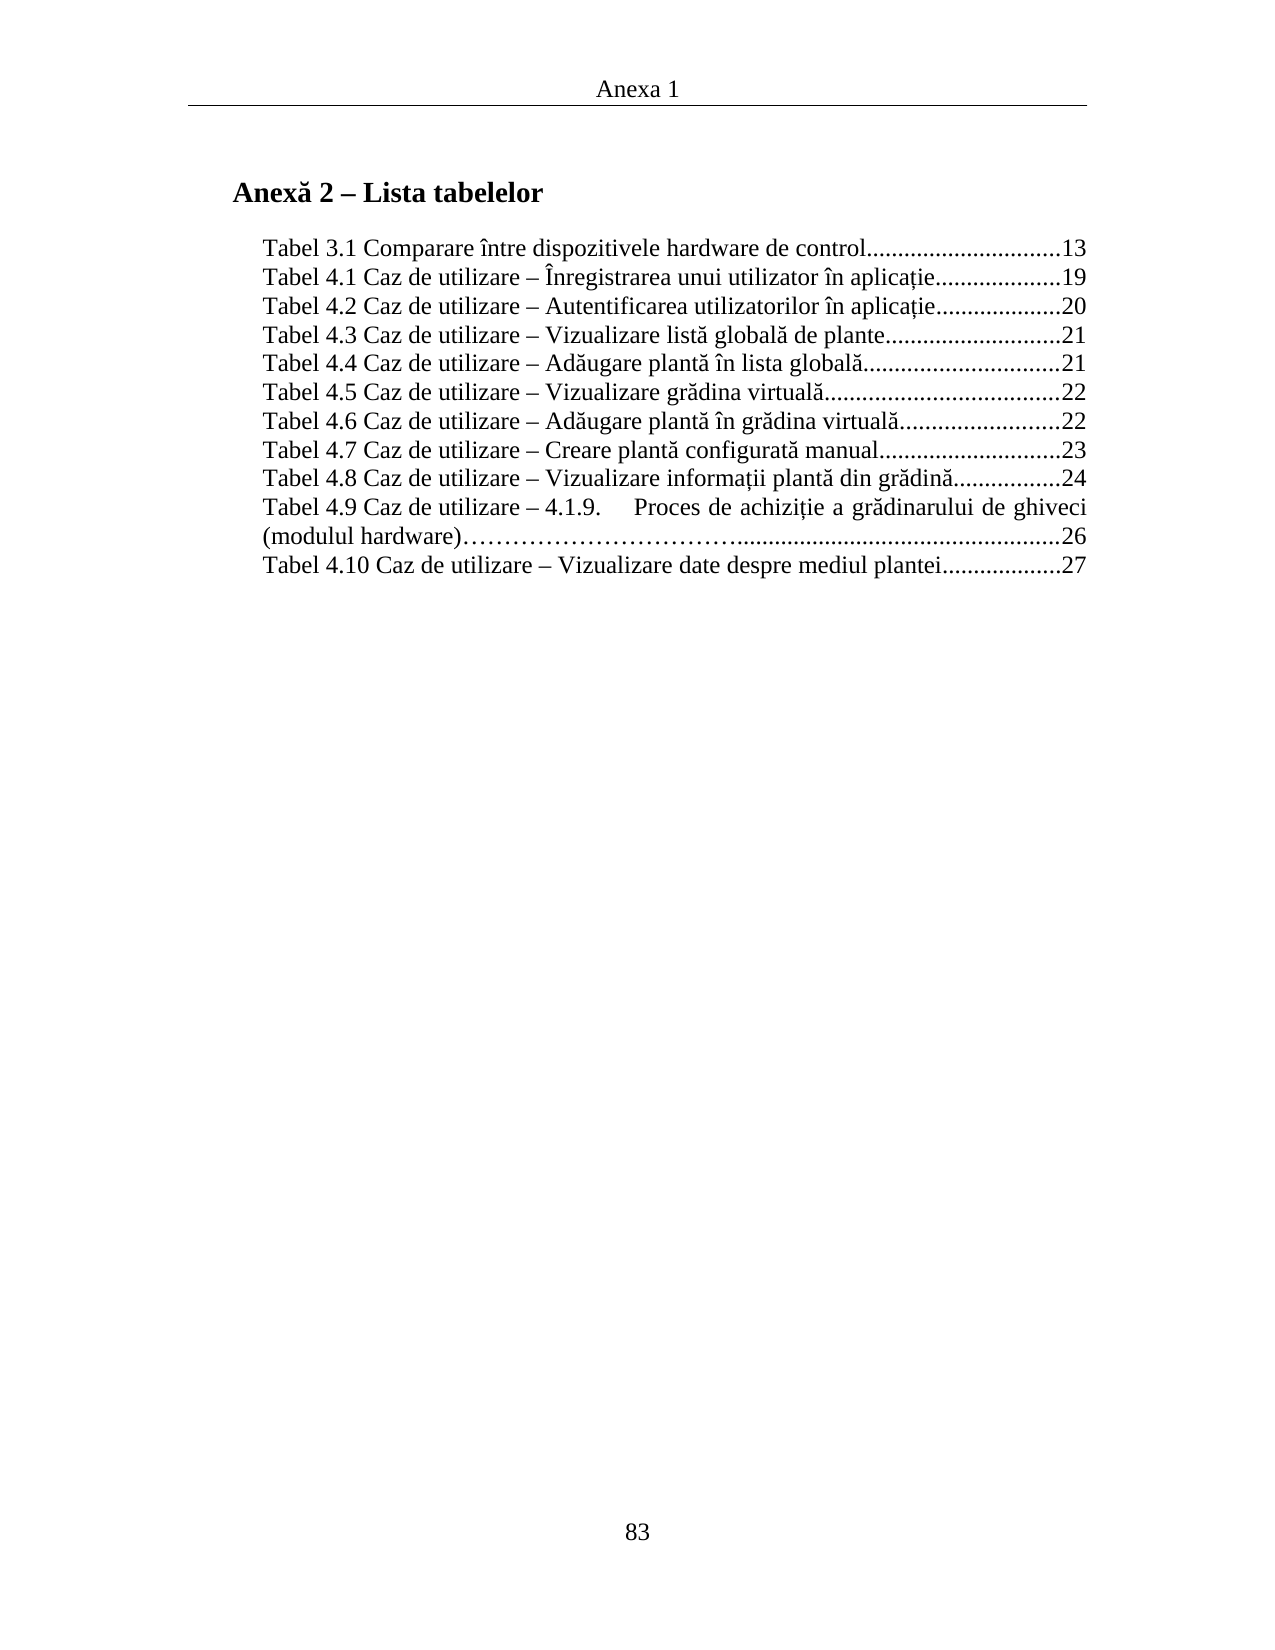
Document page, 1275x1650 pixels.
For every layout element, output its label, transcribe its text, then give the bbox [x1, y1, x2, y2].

text Tabel 4.6 Caz de utilizare – Adăugare plantă în grădina virtuală 22 [187, 406, 1087, 435]
text Tabel 4.5 Caz de utilizare – Vizualizare grădina virtuală 22 [187, 377, 1087, 406]
subtitle Anexă 2 – Lista tabelelor [232, 175, 1087, 208]
text Tabel 4.9 Caz de utilizare – 4.1.9. Proces de achiziție a grădinarului de ghiveci (modulul hardware)……………………………. 26 [262, 492, 1087, 550]
text Tabel 4.4 Caz de utilizare – Adăugare plantă în lista globală 21 [187, 348, 1087, 377]
text Tabel 4.7 Caz de utilizare – Creare plantă configurată manual 23 [187, 435, 1087, 463]
text Tabel 4.3 Caz de utilizare – Vizualizare listă globală de plante 21 [187, 320, 1087, 348]
text Tabel 3.1 Comparare între dispozitivele hardware de control 13 [187, 233, 1087, 262]
text Tabel 4.10 Caz de utilizare – Vizualizare date despre mediul plantei 27 [187, 550, 1087, 578]
text Tabel 4.1 Caz de utilizare – Înregistrarea unui utilizator în aplicație 19 [187, 262, 1087, 291]
text Tabel 4.8 Caz de utilizare – Vizualizare informații plantă din grădină 24 [187, 463, 1087, 492]
text Tabel 4.2 Caz de utilizare – Autentificarea utilizatorilor în aplicație 20 [187, 291, 1087, 320]
